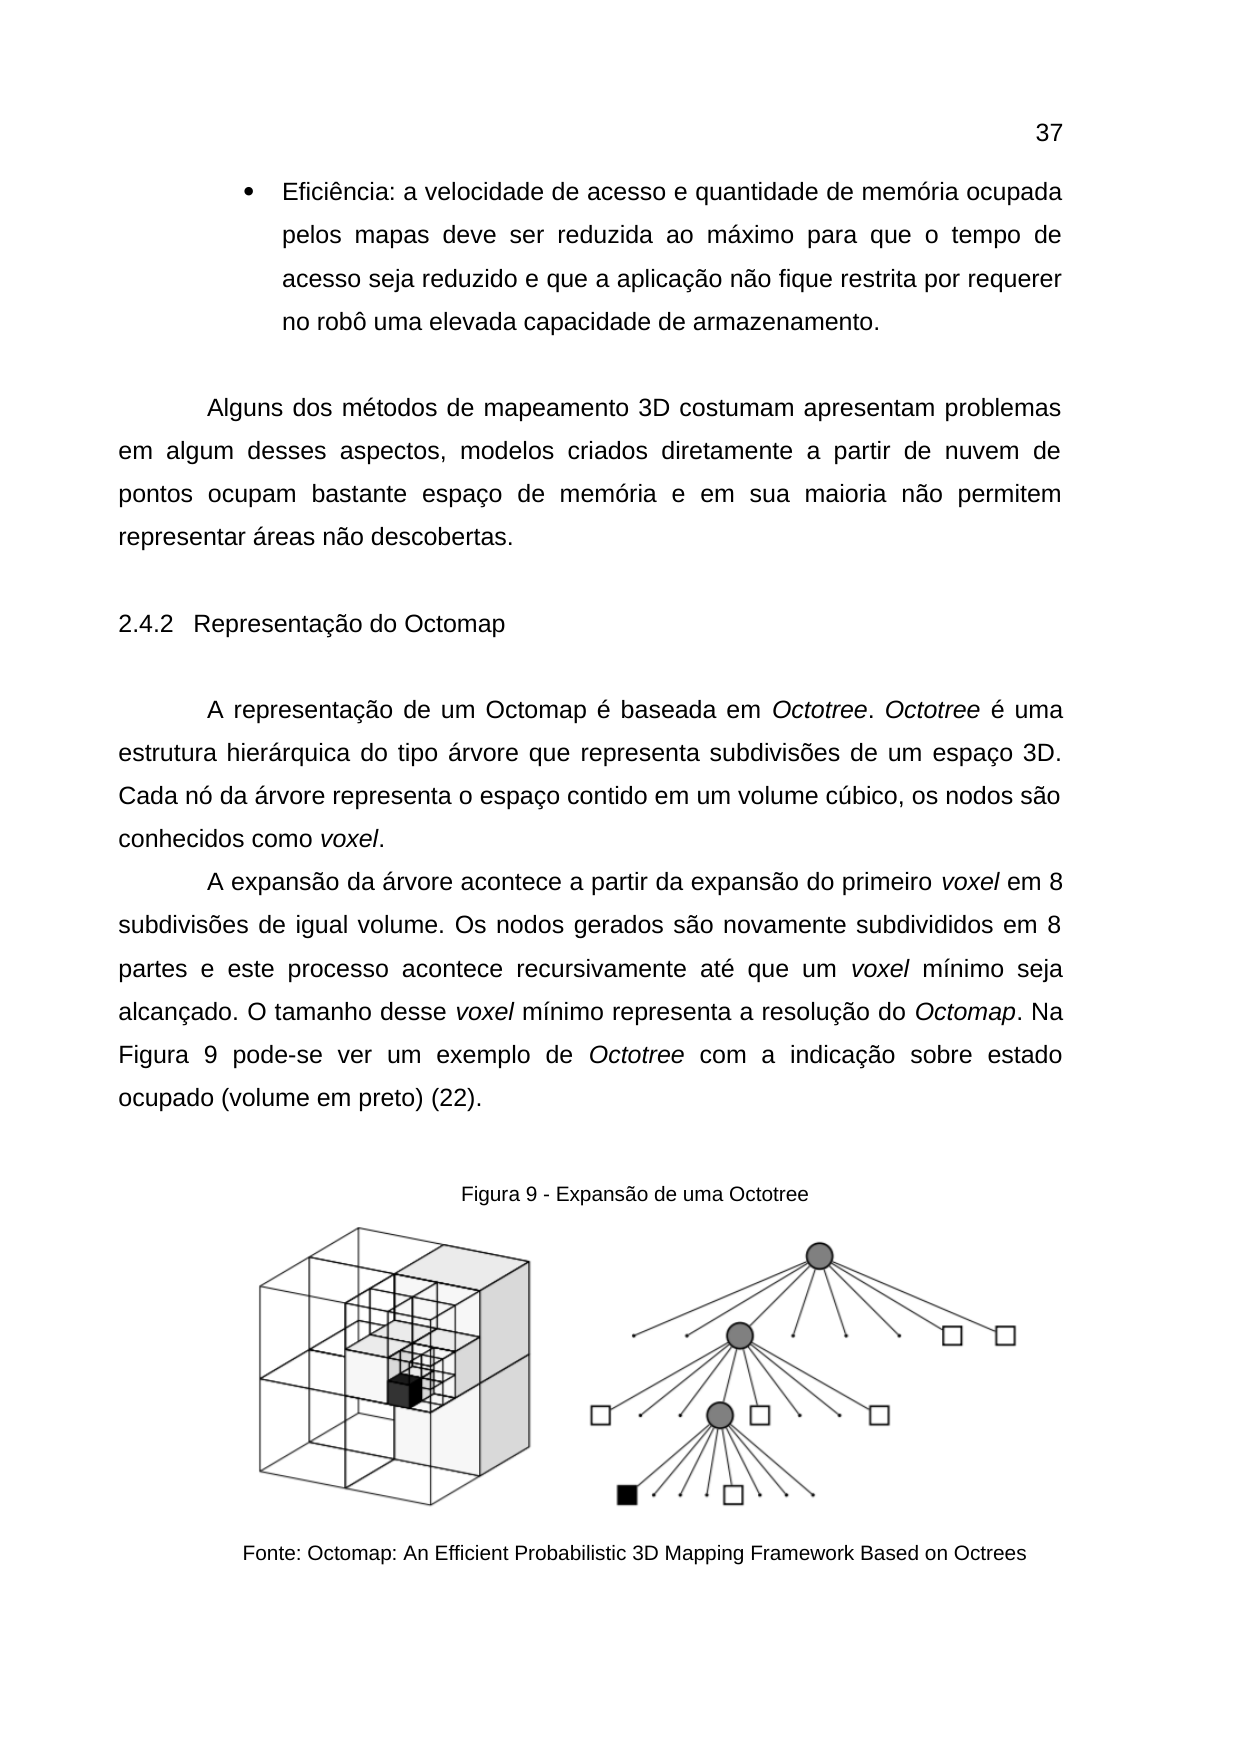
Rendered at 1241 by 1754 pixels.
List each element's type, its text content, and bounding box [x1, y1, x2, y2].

picture [239, 1217, 1030, 1527]
text A expansão da árvore acontece a partir da expansão do primeiro voxel em 8 subdivisões de igual volume. Os nodos gerados são novamente subdivididos em 8 partes e este processo acontece recursivamente até que um voxel mínimo seja alcançado. O tamanho desse voxel mínimo representa a resolução do Octomap. Na Figura 9 pode-se ver um exemplo de Octotree com a indicação sobre estado ocupado (volume em preto). [118, 867, 1063, 1112]
list Eficiência: a velocidade de acesso e quantidade de memória ocupada pelos mapas deve ser reduzida ao máximo para que o tempo de acesso seja reduzido e que a aplicação não fique restrita por requerer no robô uma elevada capacidade de armazenamento. [244, 177, 1063, 335]
text Alguns dos métodos de mapeamento 3D costumam apresentam problemas em algum desses aspectos, modelos criados diretamente a partir de nuvem de pontos ocupam bastante espaço de memória e em sua maioria não permitem representar áreas não descobertas. [118, 393, 1063, 551]
subtitle Representação do Octomap [118, 608, 1063, 637]
text Figura 9 - Expansão de uma Octotree [118, 1182, 1063, 1206]
text Fonte: Octomap: An Efficient Probabilistic 3D Mapping Framework Based on Octrees [118, 1541, 1063, 1565]
text A representação de um Octomap é baseada em Octotree. Octotree é uma estrutura hierárquica do tipo árvore que representa subdivisões de um espaço 3D. Cada nó da árvore representa o espaço contido em um volume cúbico, os nodos são conhecidos como voxel. [118, 695, 1063, 853]
